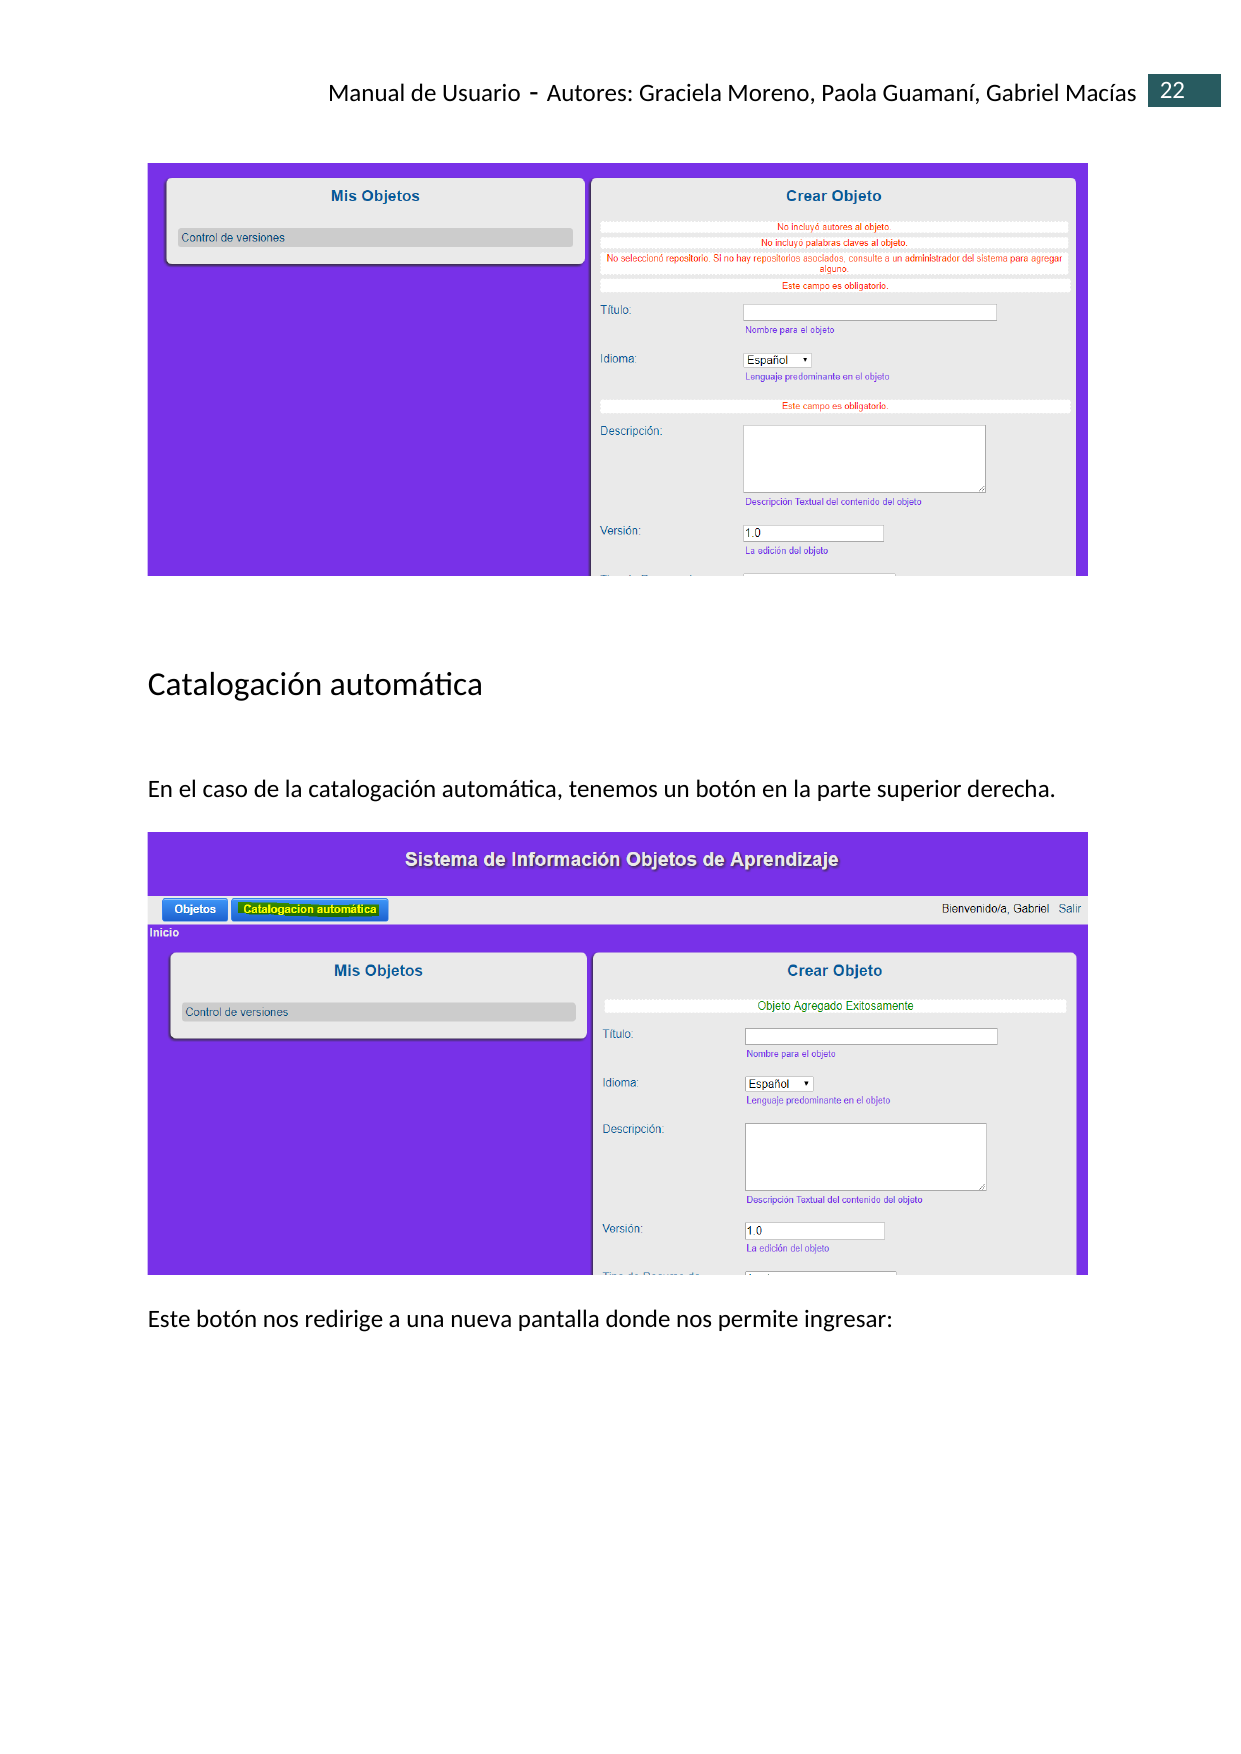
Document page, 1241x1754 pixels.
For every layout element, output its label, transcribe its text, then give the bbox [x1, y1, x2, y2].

subtitle Catalogación automática [148, 663, 1092, 704]
picture [147, 163, 1088, 576]
text En el caso de la catalogación automática, tenemos un botón en la parte superior derecha. [148, 773, 1092, 804]
picture [147, 832, 1088, 1275]
text Este botón nos redirige a una nueva pantalla donde nos permite ingresar: [148, 1303, 1092, 1334]
